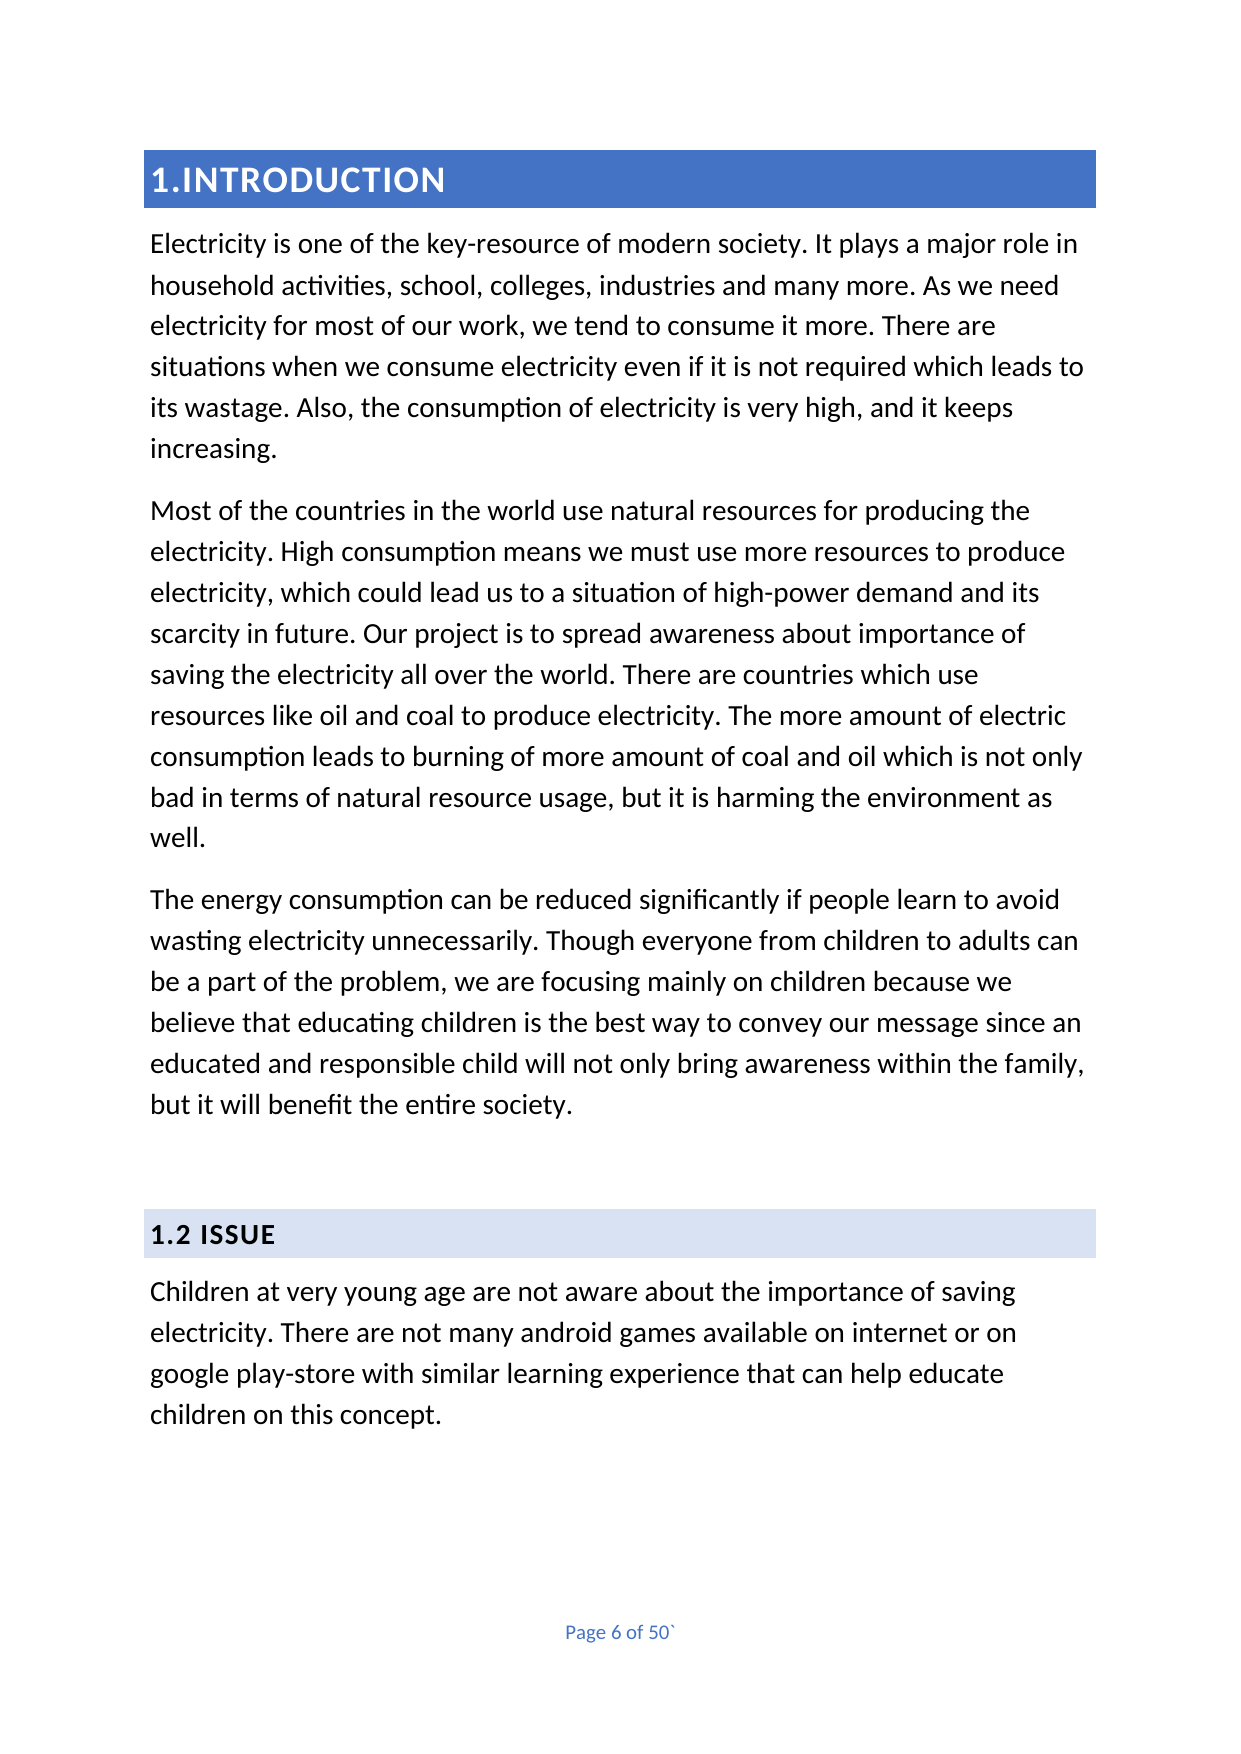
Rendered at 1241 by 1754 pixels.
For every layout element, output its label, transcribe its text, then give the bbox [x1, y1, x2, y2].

text Electricity is one of the key-resource of modern society. It plays a major role in household activities, school, colleges, industries and many more. As we need electricity for most of our work, we tend to consume it more. There are situations when we consume electricity even if it is not required which leads to its wastage. Also, the consumption of electricity is very high, and it keeps increasing. [150, 226, 1090, 466]
subtitle 1.2 Issue [150, 1216, 1090, 1251]
text Most of the countries in the world use natural resources for producing the electricity. High consumption means we must use more resources to produce electricity, which could lead us to a situation of high-power demand and its scarcity in future. Our project is to spread awareness about importance of saving the electricity all over the world. There are countries which use resources like oil and coal to produce electricity. The more amount of electric consumption leads to burning of more amount of coal and oil which is not only bad in terms of natural resource usage, but it is harming the environment as well. [150, 492, 1090, 855]
text Children at very young age are not aware about the importance of saving electricity. There are not many android games available on internet or on google play-store with similar learning experience that can help educate children on this concept. [150, 1273, 1090, 1432]
text The energy consumption can be reduced significantly if people learn to avoid wasting electricity unnecessarily. Though everyone from children to adults can be a part of the problem, we are focusing mainly on children because we believe that educating children is the best way to convey our message since an educated and responsible child will not only bring awareness within the family, but it will benefit the entire society. [150, 881, 1090, 1122]
subtitle 1.Introduction [150, 156, 1090, 202]
